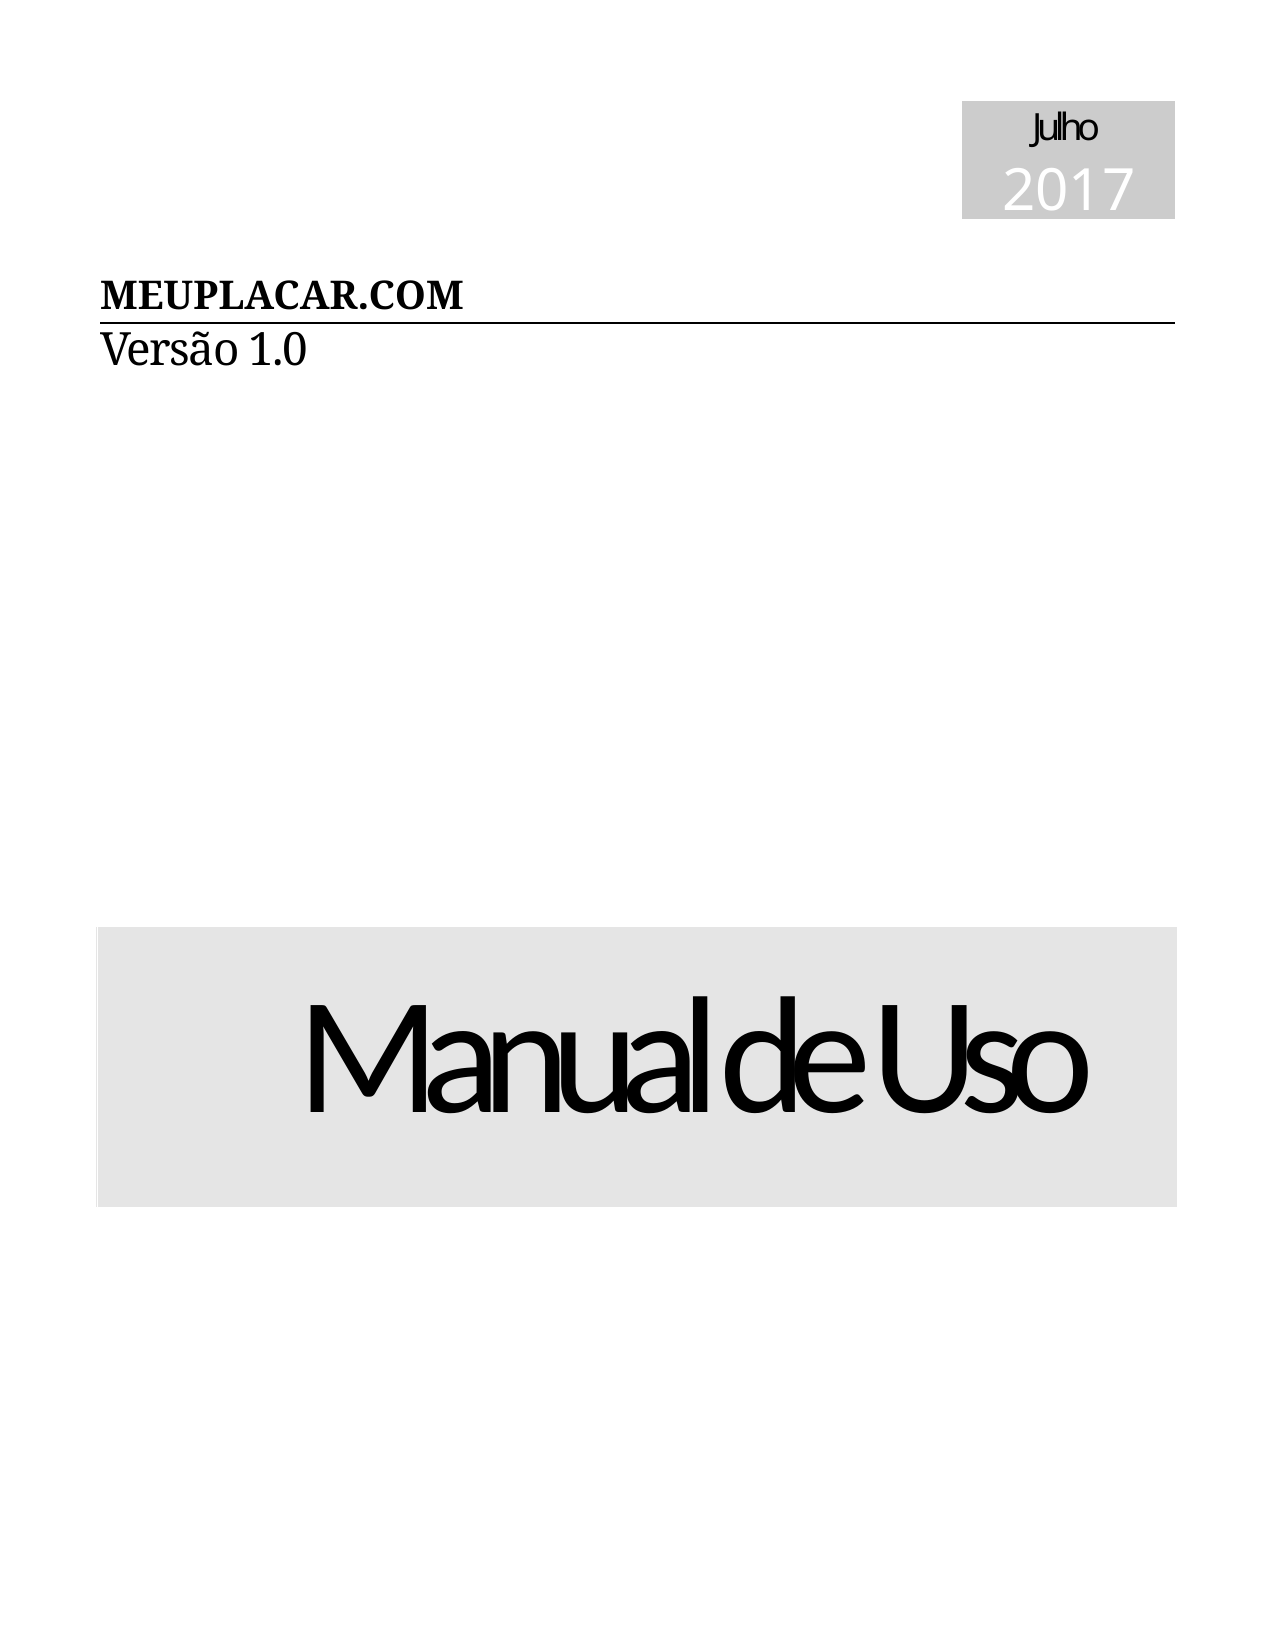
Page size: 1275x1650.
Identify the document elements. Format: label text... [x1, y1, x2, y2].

text 2017 [962, 176, 1175, 219]
title Julho [962, 101, 1175, 151]
text MEUPLACAR.com [100, 144, 1175, 316]
subtitle Versão 1.0 [100, 324, 1175, 376]
title Manual de Uso [98, 927, 1177, 1207]
